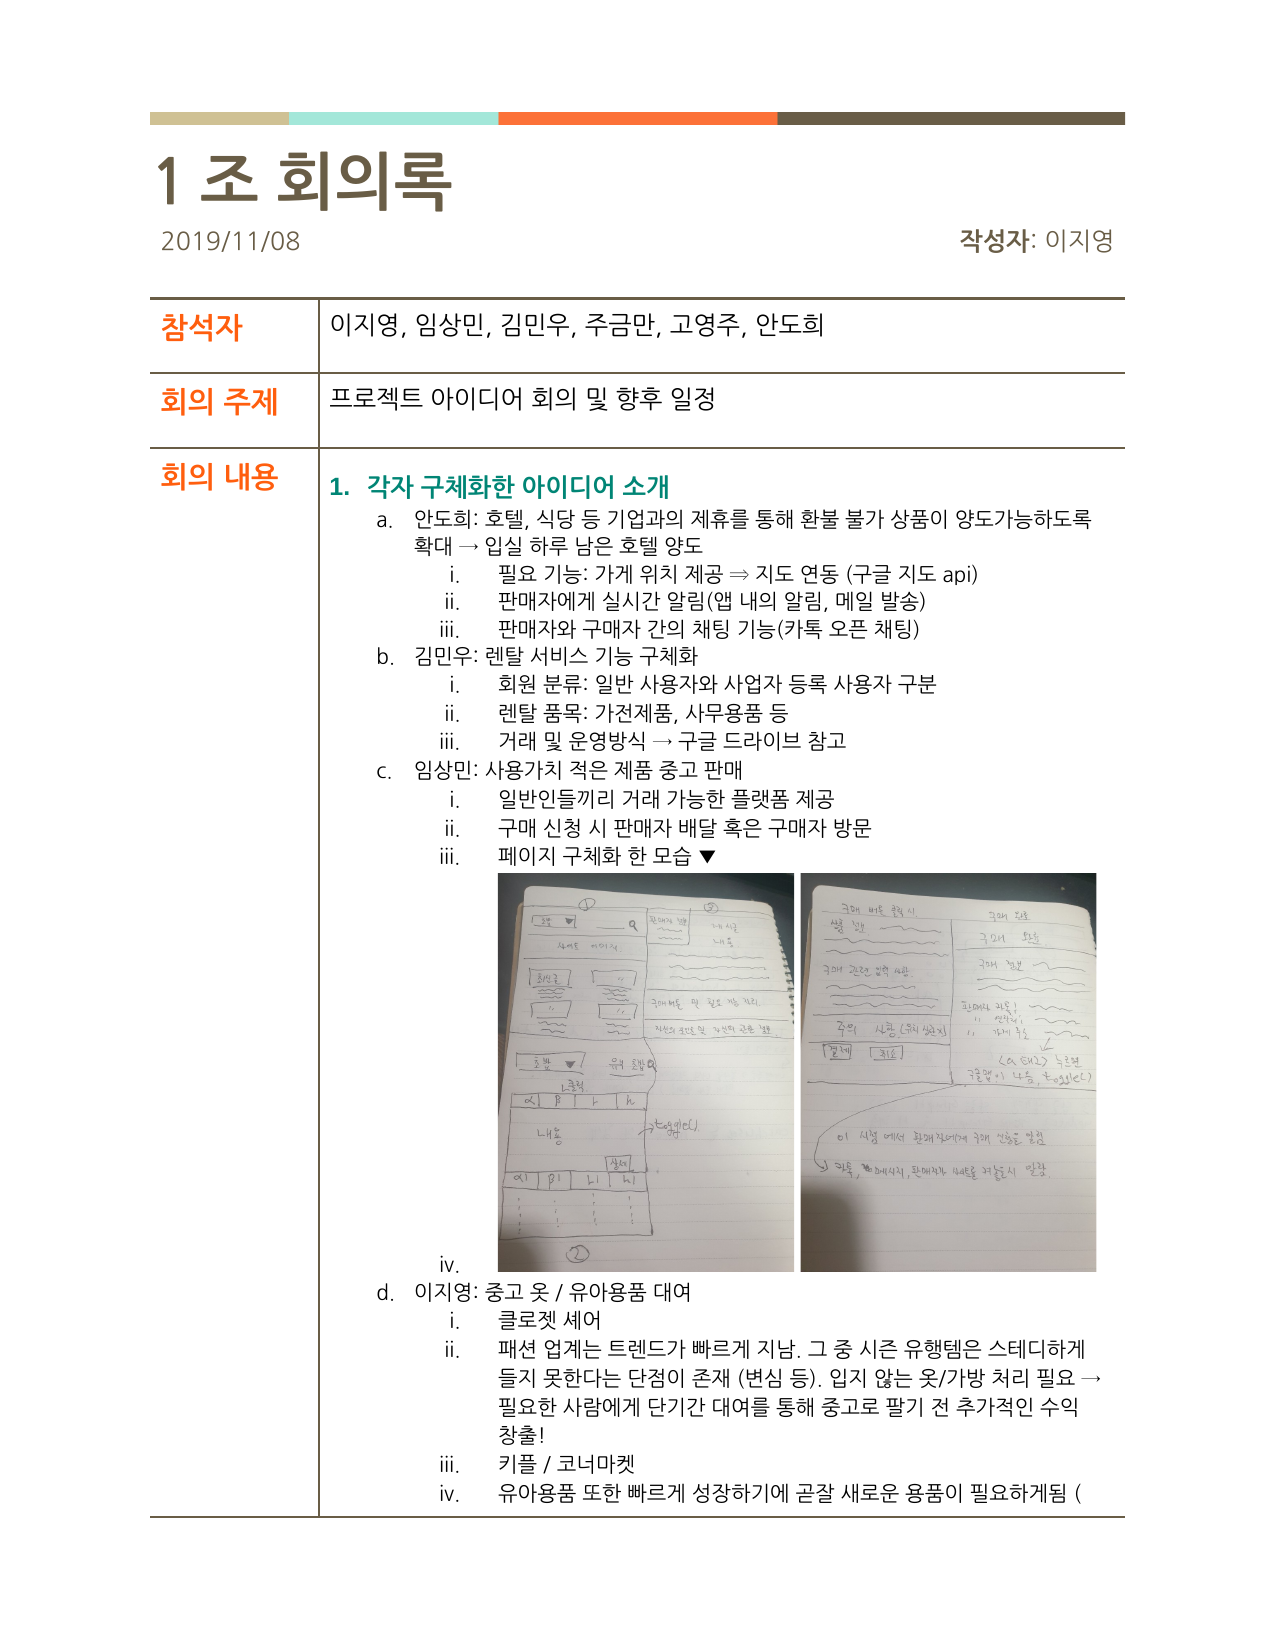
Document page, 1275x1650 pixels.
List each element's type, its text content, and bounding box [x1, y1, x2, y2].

table_cell 회의 주제 [150, 374, 318, 447]
table_cell 프로젝트 아이디어 회의 및 향후 일정 [320, 374, 1125, 447]
table_header 2019/11/08 [150, 216, 637, 266]
table_header 이지영, 임상민, 김민우, 주금만, 고영주, 안도희 [320, 300, 1125, 372]
table_header 참석자 [150, 300, 318, 372]
title 1조 회의록 [150, 144, 1125, 216]
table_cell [320, 449, 1125, 1516]
picture [497, 873, 795, 1272]
table_cell 회의 내용 [150, 449, 318, 1516]
table_header 작성자: 이지영 [638, 216, 1125, 266]
picture [800, 873, 1097, 1272]
picture [150, 112, 1125, 125]
